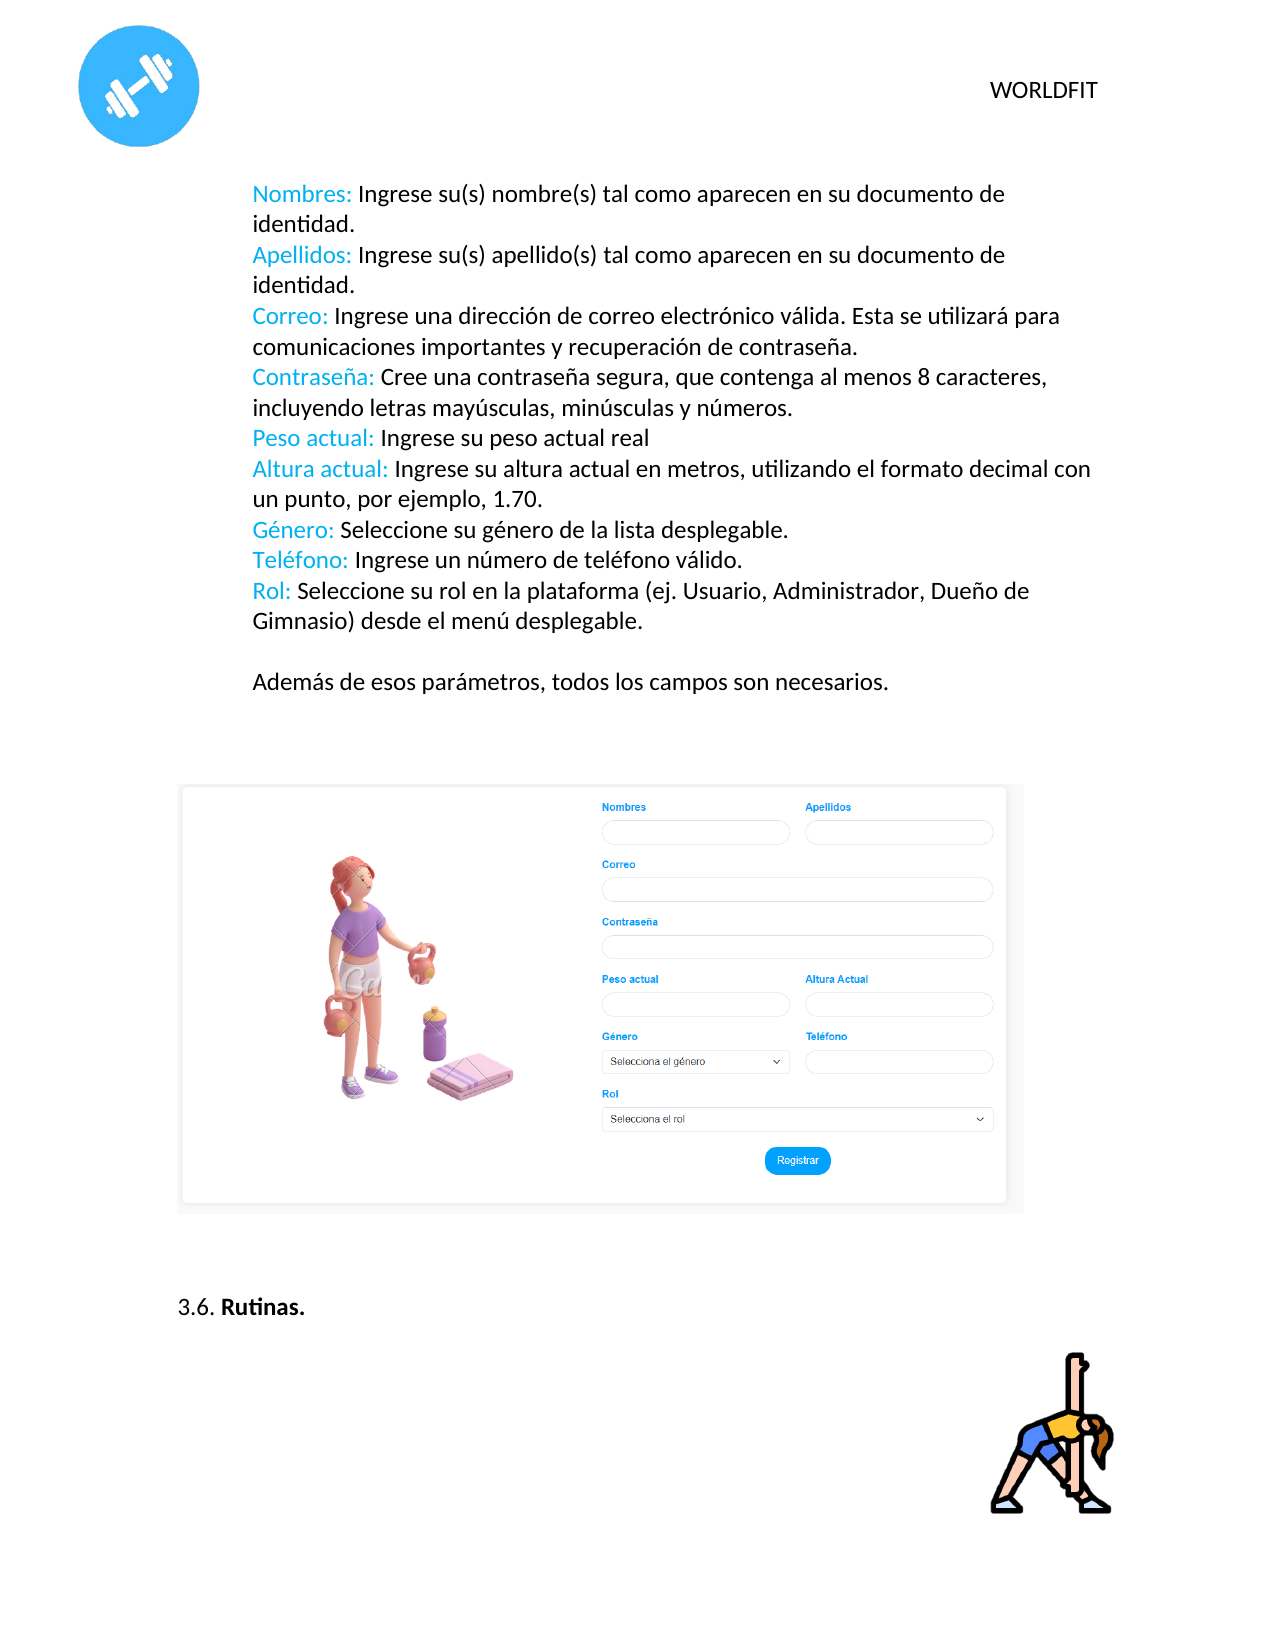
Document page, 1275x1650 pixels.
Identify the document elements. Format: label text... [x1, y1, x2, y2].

picture [903, 1309, 1196, 1564]
text 3.6. Rutinas. [177, 1291, 1098, 1322]
list Rol: Seleccione su rol en la plataforma (ej. Usuario, Administrador, Dueño de Gimnasio) desde el menú desplegable. [252, 575, 1098, 636]
list Altura actual: Ingrese su altura actual en metros, utilizando el formato decimal con un punto, por ejemplo, 1.70. [252, 453, 1098, 514]
list Apellidos: Ingrese su(s) apellido(s) tal como aparecen en su documento de identidad. [252, 239, 1098, 300]
picture [177, 784, 1024, 1214]
list Contraseña: Cree una contraseña segura, que contenga al menos 8 caracteres, incluyendo letras mayúsculas, minúsculas y números. [252, 361, 1098, 422]
list Correo: Ingrese una dirección de correo electrónico válida. Esta se utilizará para comunicaciones importantes y recuperación de contraseña. [252, 300, 1098, 361]
list Además de esos parámetros, todos los campos son necesarios. [252, 666, 1098, 697]
list Género: Seleccione su género de la lista desplegable. [252, 514, 1098, 544]
picture [77, 25, 200, 147]
list Nombres: Ingrese su(s) nombre(s) tal como aparecen en su documento de identidad. [252, 178, 1098, 239]
list Peso actual: Ingrese su peso actual real [252, 422, 1098, 453]
list Teléfono: Ingrese un número de teléfono válido. [252, 544, 1098, 575]
